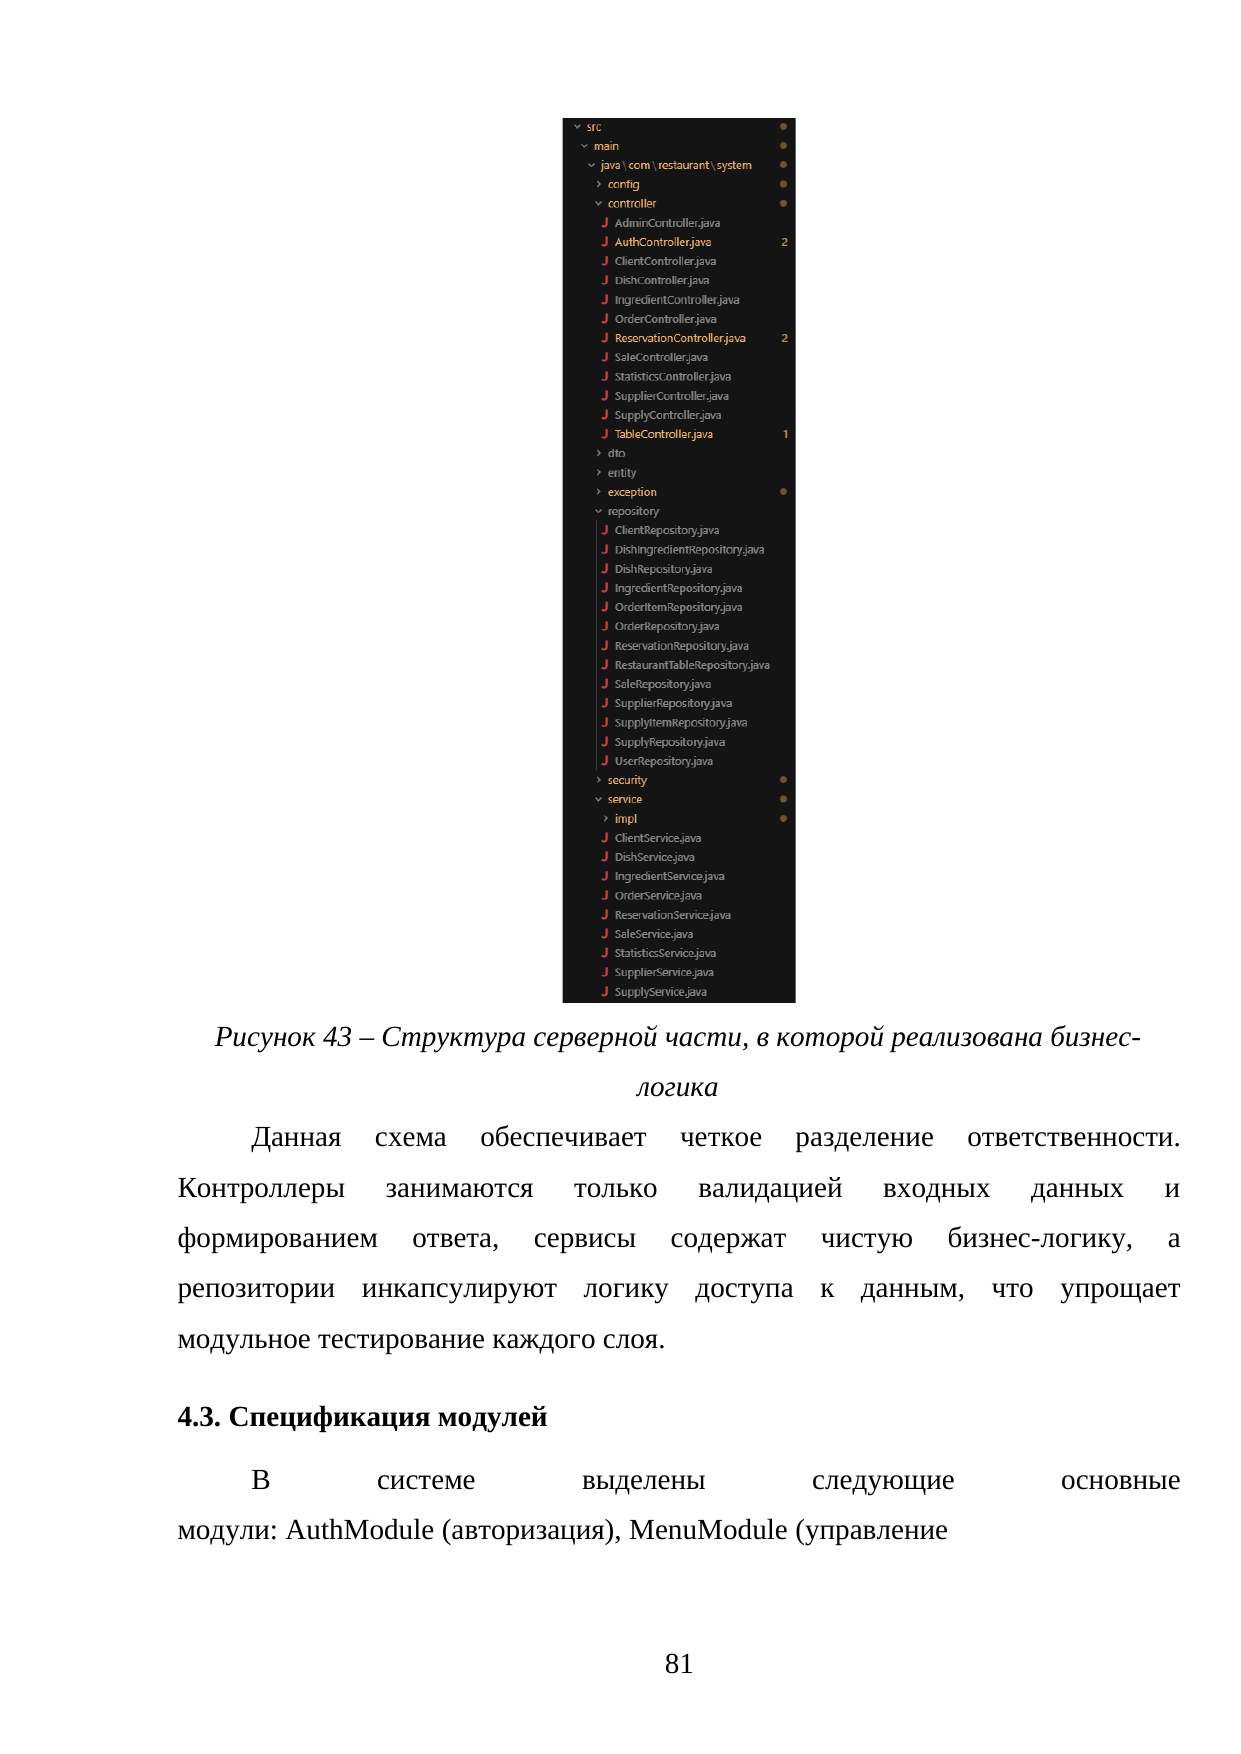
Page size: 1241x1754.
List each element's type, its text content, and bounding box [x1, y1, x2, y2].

text Данная схема обеспечивает четкое разделение ответственности. Контроллеры занимаются только валидацией входных данных и формированием ответа, сервисы содержат чистую бизнес-логику, а репозитории инкапсулируют логику доступа к данным, что упрощает модульное тестирование каждого слоя. [177, 1119, 1181, 1354]
picture [562, 118, 796, 1003]
subtitle 4.3. Спецификация модулей [177, 1399, 1181, 1433]
text Рисунок 43 – Структура серверной части, в которой реализована бизнес-логика [177, 1019, 1181, 1103]
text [177, 1462, 1181, 1546]
